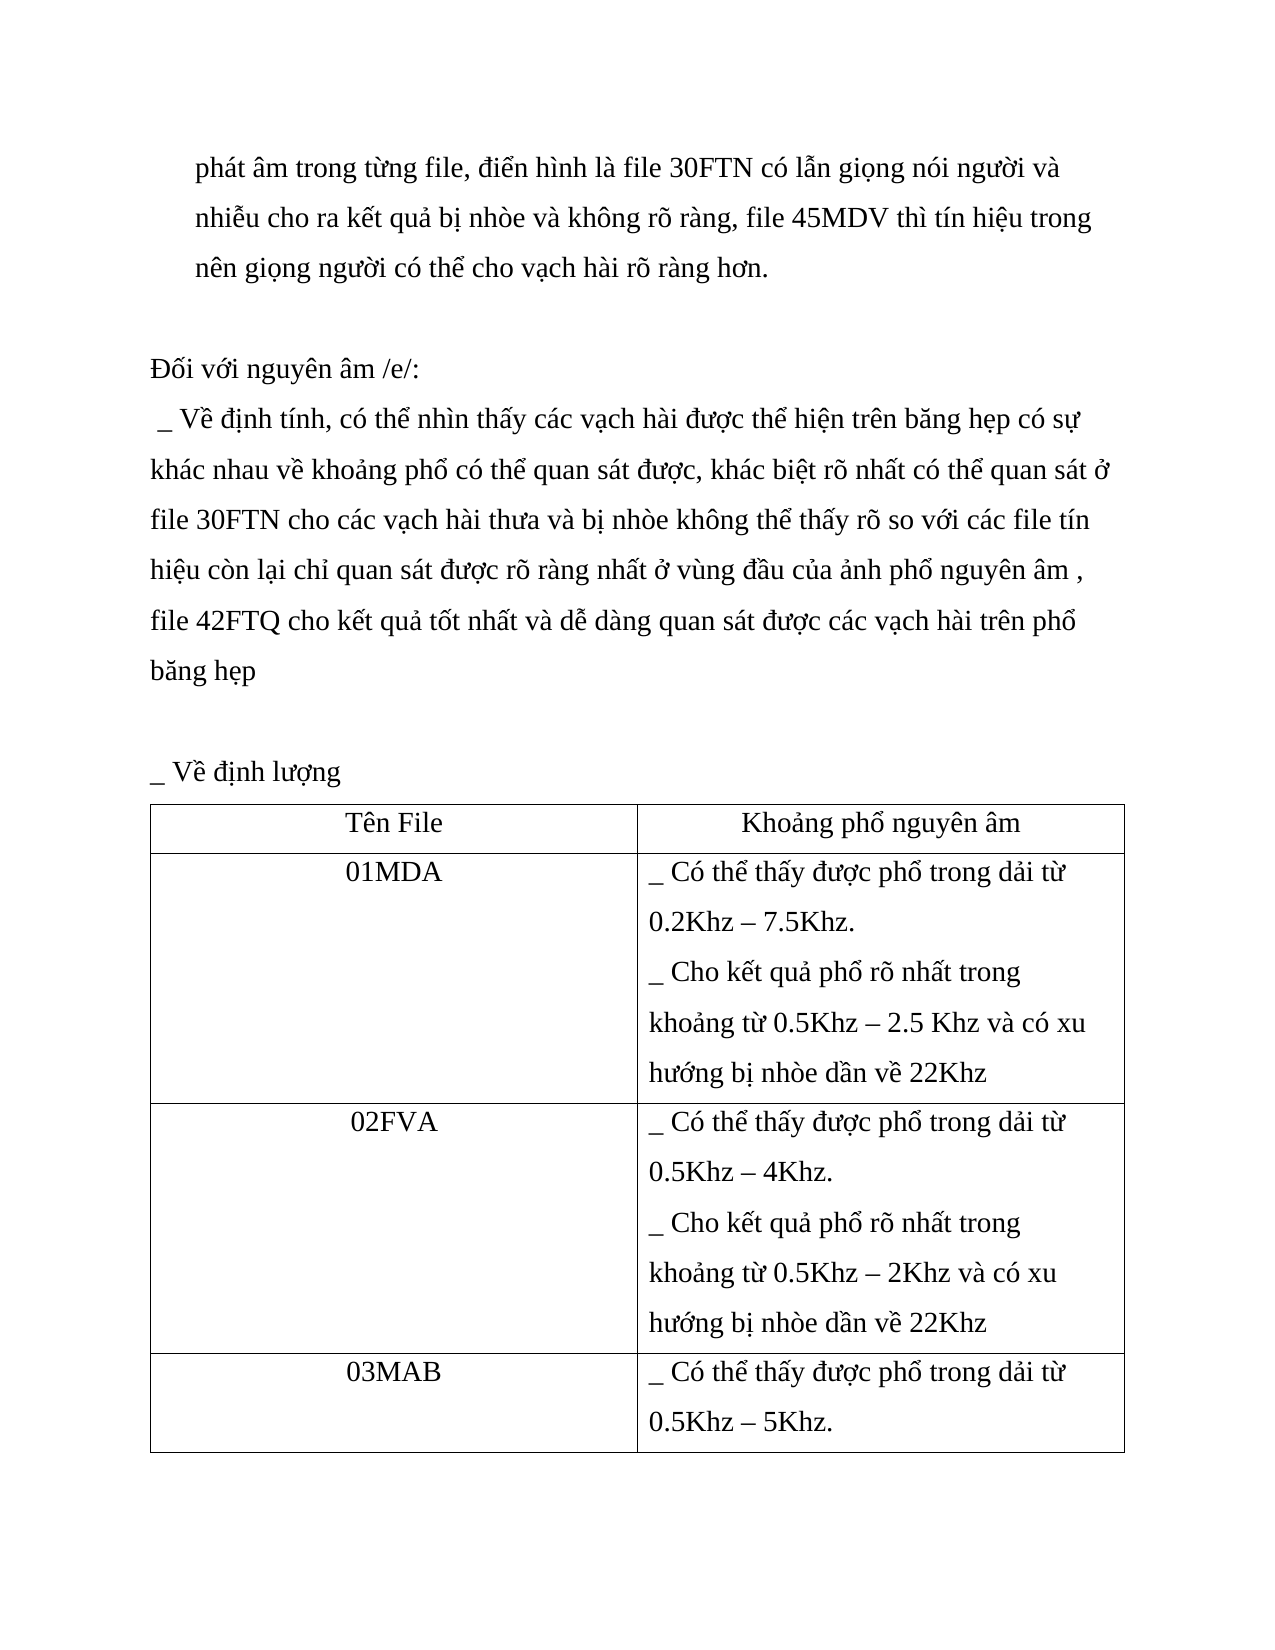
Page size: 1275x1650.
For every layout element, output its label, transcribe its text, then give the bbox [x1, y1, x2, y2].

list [157, 150, 1125, 284]
table_header Khoảng phổ nguyên âm [638, 805, 1124, 853]
table_cell 02FVA [151, 1104, 637, 1353]
table_header Tên File [151, 805, 637, 853]
table_cell 03MAB [151, 1354, 637, 1452]
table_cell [638, 1354, 1124, 1452]
table_cell _ Có thể thấy được phổ trong dải từ 0.2Khz – 7.5Khz. _ Cho kết quả phổ rõ nhất trong khoảng từ 0.5Khz – 2.5 Khz và có xu hướng bị nhòe dần về 22Khz [638, 854, 1124, 1103]
text _ Về định tính, có thể nhìn thấy các vạch hài được thể hiện trên băng hẹp có sự khác nhau về khoảng phổ có thể quan sát được, khác biệt rõ nhất có thể quan sát ở file 30FTN cho các vạch hài thưa và bị nhòe không thể thấy rõ so với các file tín hiệu còn lại chỉ quan sát được rõ ràng nhất ở vùng đầu của ảnh phổ nguyên âm , file 42FTQ cho kết quả tốt nhất và dễ dàng quan sát được các vạch hài trên phổ băng hẹp [150, 402, 1125, 687]
text Đối với nguyên âm /e/: [150, 351, 1125, 385]
table_cell _ Có thể thấy được phổ trong dải từ 0.5Khz – 4Khz. _ Cho kết quả phổ rõ nhất trong khoảng từ 0.5Khz – 2Khz và có xu hướng bị nhòe dần về 22Khz [638, 1104, 1124, 1353]
table_cell 01MDA [151, 854, 637, 1103]
text _ Về định lượng [150, 754, 1125, 787]
